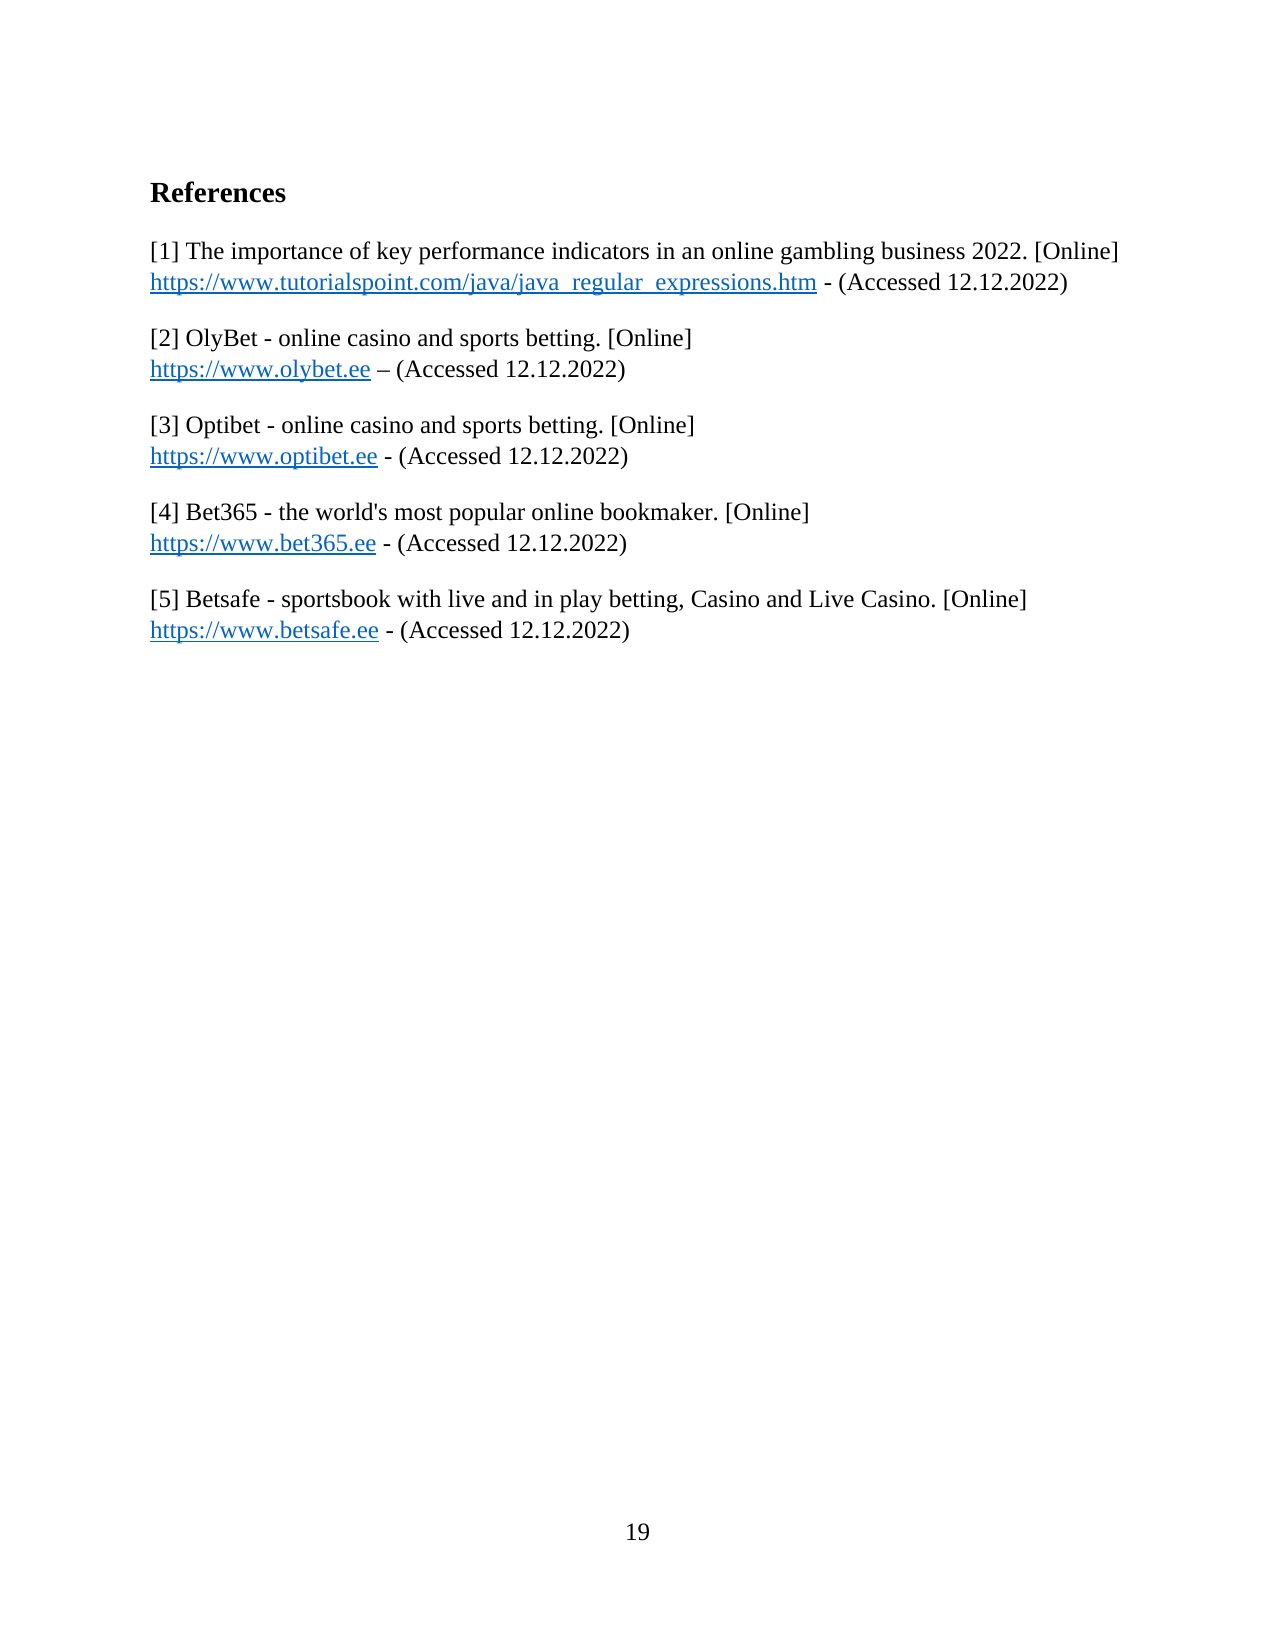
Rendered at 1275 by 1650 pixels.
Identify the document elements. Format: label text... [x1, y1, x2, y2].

text [5] Betsafe - sportsbook with live and in play betting, Casino and Live Casino. [Online] https://www.betsafe.ee - (Accessed 12.12.2022) [150, 584, 1125, 644]
text [4] Bet365 - the world's most popular online bookmaker. [Online] https://www.bet365.ee - (Accessed 12.12.2022) [150, 497, 1125, 557]
text [3] Optibet - online casino and sports betting. [Online] https://www.optibet.ee - (Accessed 12.12.2022) [150, 410, 1125, 470]
text [2] OlyBet - online casino and sports betting. [Online] https://www.olybet.ee – (Accessed 12.12.2022) [150, 323, 1125, 383]
subtitle References [150, 175, 1125, 208]
text [1] The importance of key performance indicators in an online gambling business 2022. [Online] https://www.tutorialspoint.com/java/java_regular_expressions.htm - (Accessed 12.12.2022) [150, 236, 1125, 296]
